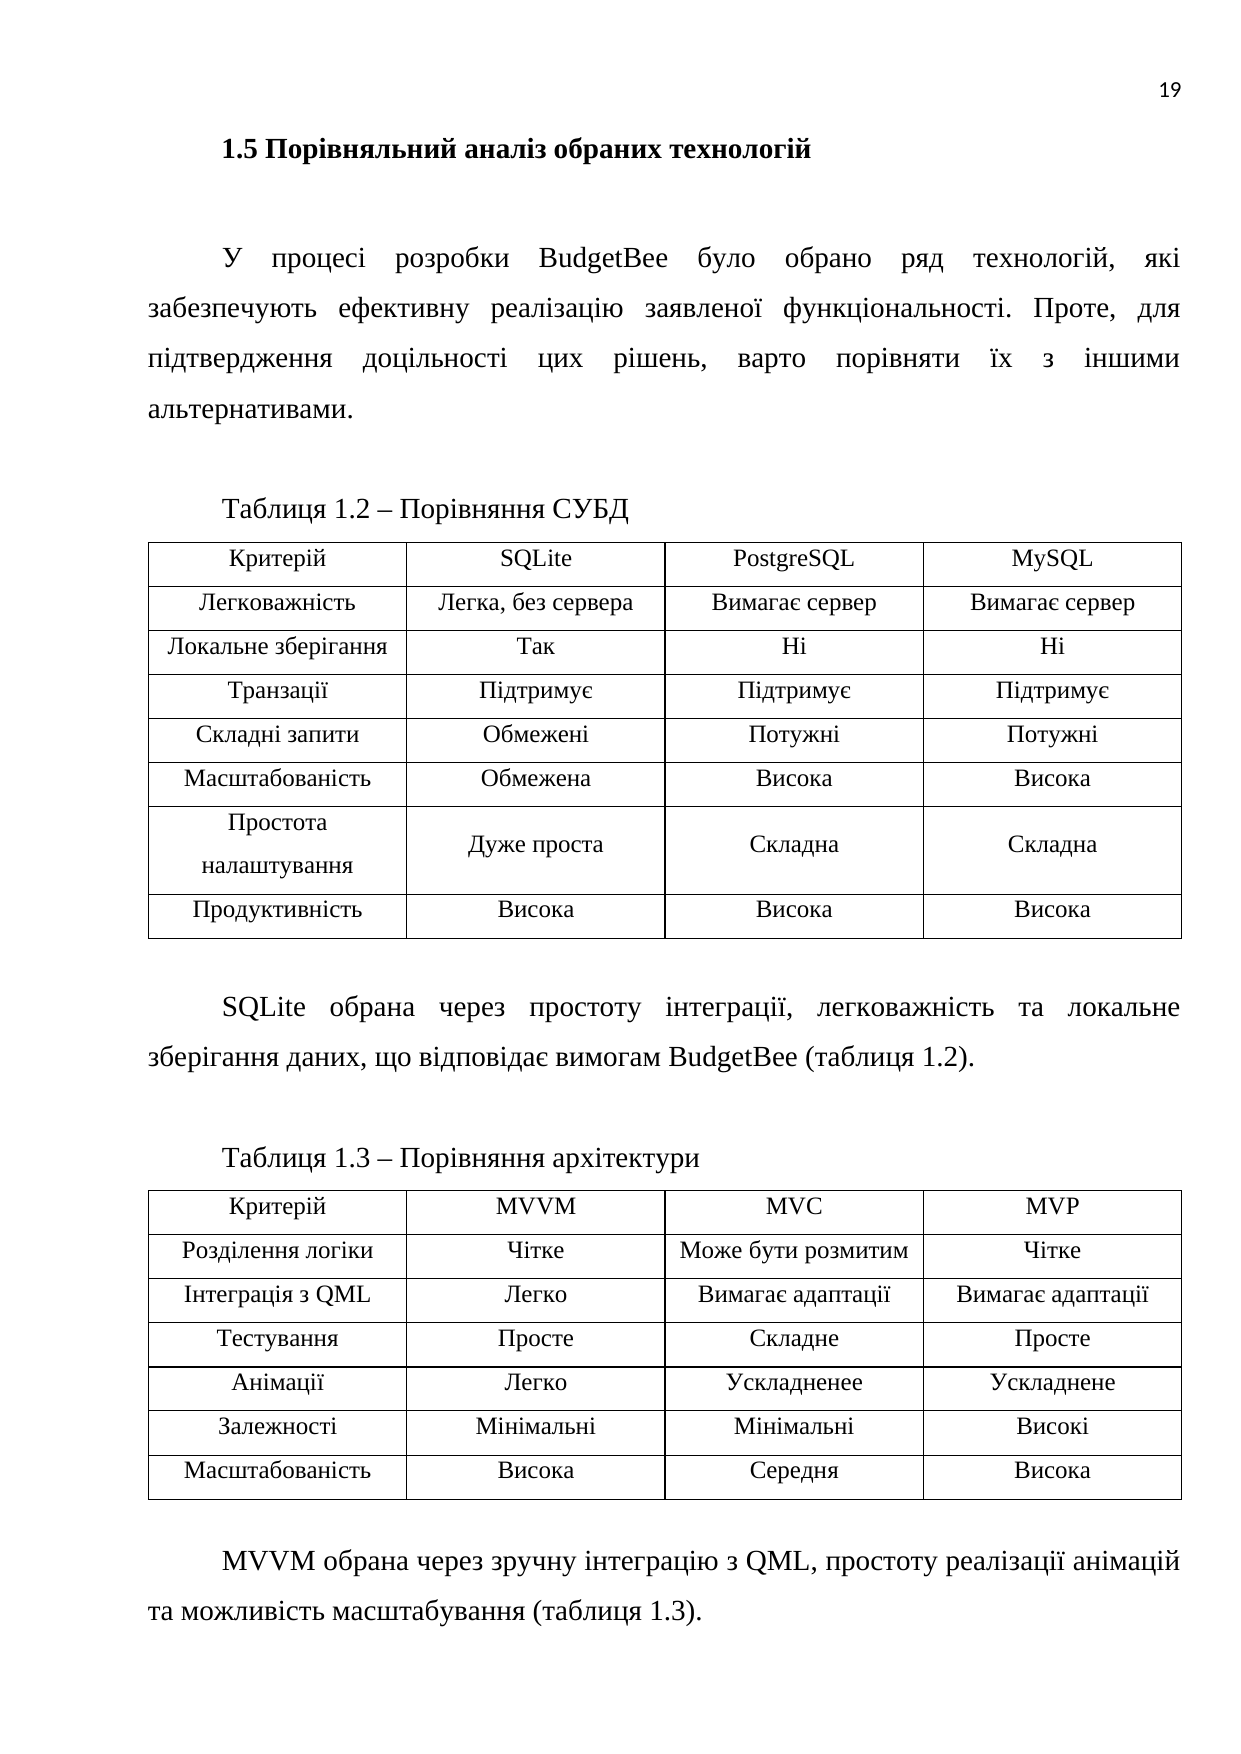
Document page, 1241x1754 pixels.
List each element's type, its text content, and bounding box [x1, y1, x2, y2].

table_cell Масштабованість [149, 763, 406, 806]
text Таблиця 1.3 – Порівняння архітектури [148, 1140, 1181, 1173]
table_cell Підтримує [666, 675, 923, 718]
table_cell Висока [924, 895, 1181, 937]
table_cell Складна [666, 807, 923, 893]
table_header MVC [666, 1191, 923, 1234]
table_cell Розділення логіки [149, 1235, 406, 1278]
table_cell Вимагає адаптації [924, 1279, 1181, 1322]
table_cell Висока [407, 895, 664, 937]
text SQLite обрана через простоту інтеграції, легковажність та локальне зберігання даних, що відповідає вимогам BudgetBee (таблиця 1.2). [148, 989, 1181, 1073]
table_cell Обмежені [407, 719, 664, 762]
table_cell Легко [407, 1368, 664, 1410]
table_cell Дуже проста [407, 807, 664, 893]
table_cell Чітке [407, 1235, 664, 1278]
table_cell Так [407, 631, 664, 674]
table_header Критерій [149, 543, 406, 586]
table_cell Масштабованість [149, 1456, 406, 1498]
table_cell Висока [407, 1456, 664, 1498]
table_cell Локальне зберігання [149, 631, 406, 674]
table_cell Потужні [924, 719, 1181, 762]
table_cell Ні [924, 631, 1181, 674]
table_cell Чітке [924, 1235, 1181, 1278]
table_cell Залежності [149, 1411, 406, 1454]
table_cell Підтримує [407, 675, 664, 718]
table_header MVVM [407, 1191, 664, 1234]
table_cell Ні [666, 631, 923, 674]
table_cell Анімації [149, 1368, 406, 1410]
table_cell Тестування [149, 1323, 406, 1366]
table_cell Просте [924, 1323, 1181, 1366]
table_cell Ускладненее [666, 1368, 923, 1410]
subtitle 1.5 Порівняльний аналіз обраних технологій [148, 131, 1181, 164]
table_cell Обмежена [407, 763, 664, 806]
table_cell Транзації [149, 675, 406, 718]
table_cell Середня [666, 1456, 923, 1498]
table_cell Простота налаштування [149, 807, 406, 893]
table_cell Складні запити [149, 719, 406, 762]
table_cell Інтеграція з QML [149, 1279, 406, 1322]
table_cell Висока [924, 1456, 1181, 1498]
table_cell Складне [666, 1323, 923, 1366]
table_cell Вимагає сервер [666, 587, 923, 630]
table_cell Потужні [666, 719, 923, 762]
table_cell Підтримує [924, 675, 1181, 718]
table_header PostgreSQL [666, 543, 923, 586]
table_cell Висока [666, 895, 923, 937]
table_cell Складна [924, 807, 1181, 893]
table_cell Легка, без сервера [407, 587, 664, 630]
table_header SQLite [407, 543, 664, 586]
text У процесі розробки BudgetBee було обрано ряд технологій, які забезпечують ефективну реалізацію заявленої функціональності. Проте, для підтвердження доцільності цих рішень, варто порівняти їх з іншими альтернативами. [148, 240, 1181, 424]
table_cell Легковажність [149, 587, 406, 630]
table_cell Високі [924, 1411, 1181, 1454]
table_cell Мінімальні [666, 1411, 923, 1454]
table_cell Висока [924, 763, 1181, 806]
table_cell Висока [666, 763, 923, 806]
table_header MVP [924, 1191, 1181, 1234]
table_cell Мінімальні [407, 1411, 664, 1454]
table_cell Продуктивність [149, 895, 406, 937]
text MVVM обрана через зручну інтеграцію з QML, простоту реалізації анімацій та можливість масштабування (таблиця 1.3). [148, 1543, 1181, 1627]
text Таблиця 1.2 – Порівняння СУБД [148, 492, 1181, 525]
table_header Критерій [149, 1191, 406, 1234]
table_cell Вимагає адаптації [666, 1279, 923, 1322]
table_cell Легко [407, 1279, 664, 1322]
table_cell Вимагає сервер [924, 587, 1181, 630]
table_header MySQL [924, 543, 1181, 586]
table_cell Може бути розмитим [666, 1235, 923, 1278]
table_cell Ускладнене [924, 1368, 1181, 1410]
table_cell Просте [407, 1323, 664, 1366]
